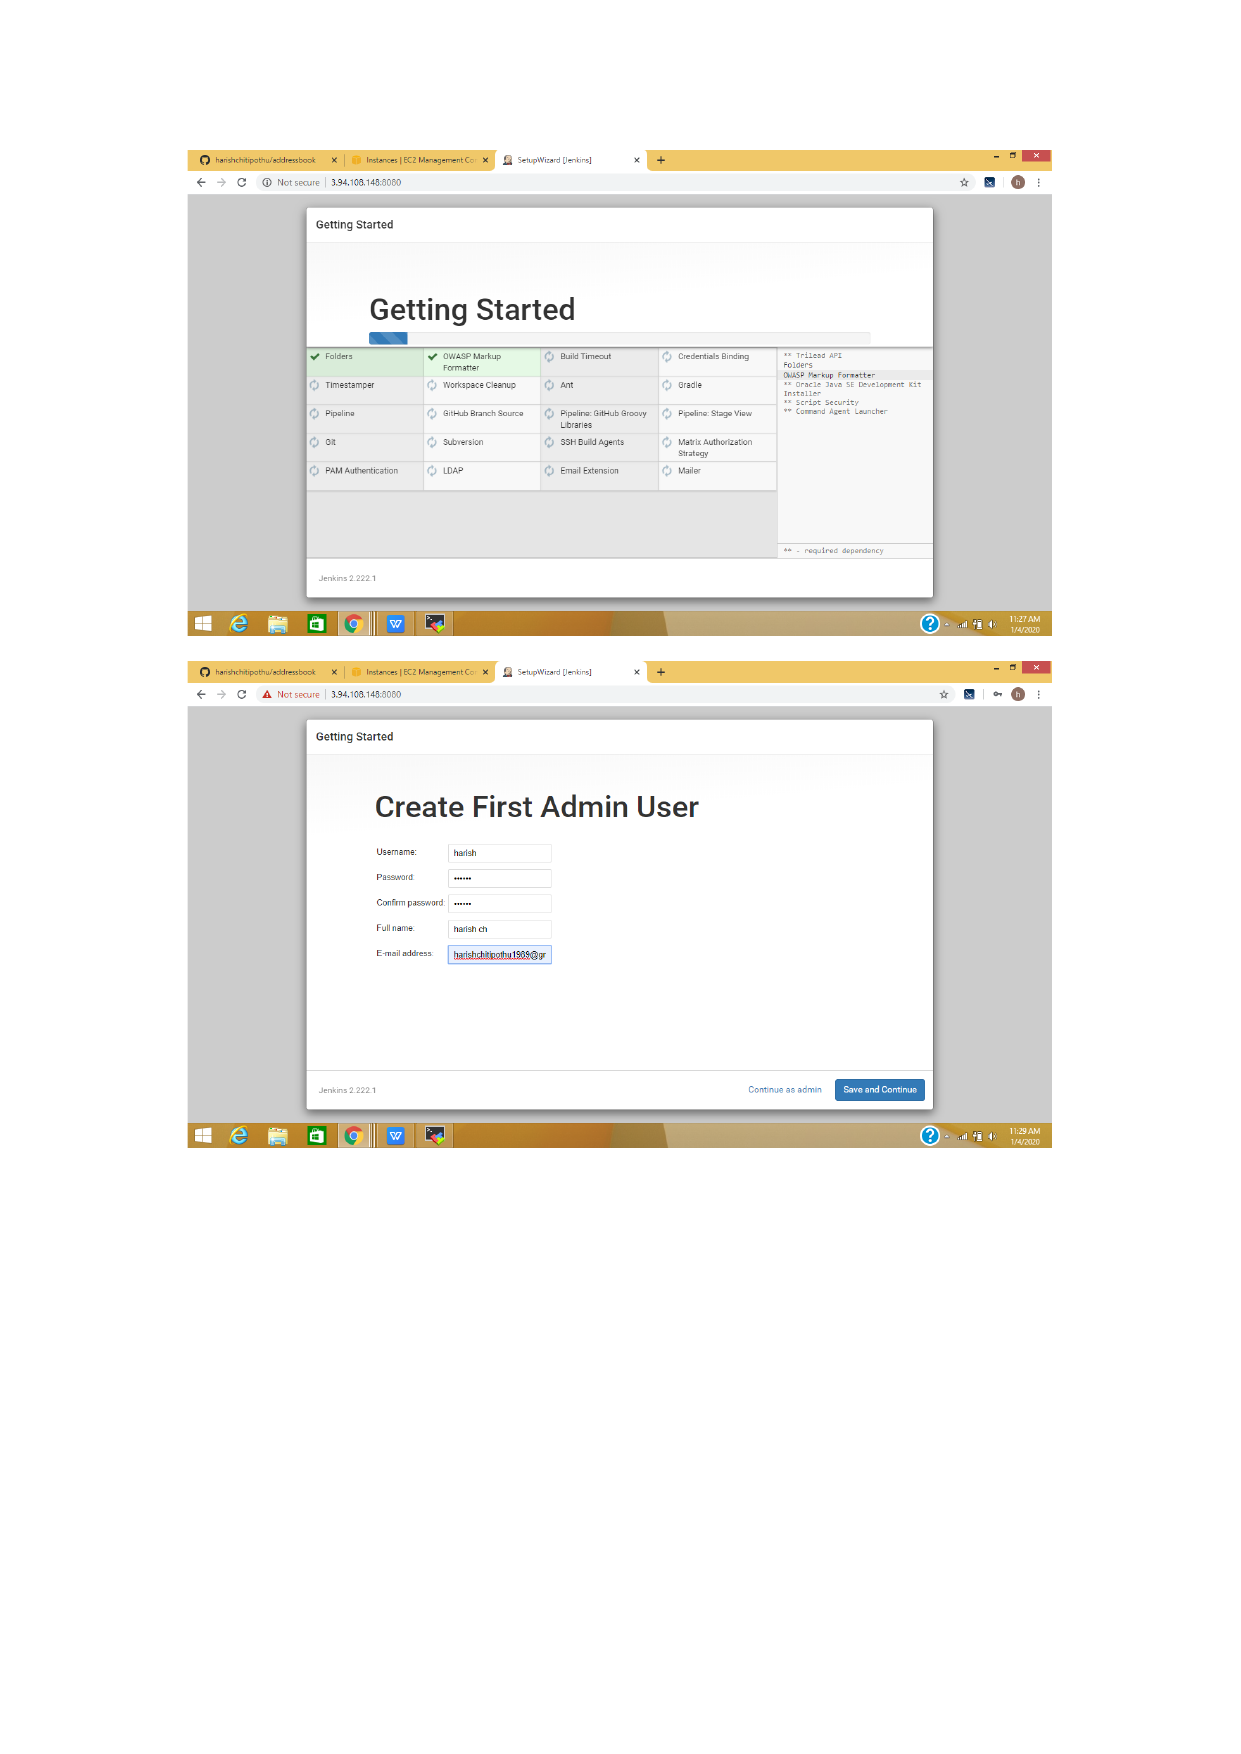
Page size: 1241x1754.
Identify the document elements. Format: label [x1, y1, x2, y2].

picture [187, 661, 1052, 1148]
picture [187, 150, 1052, 636]
